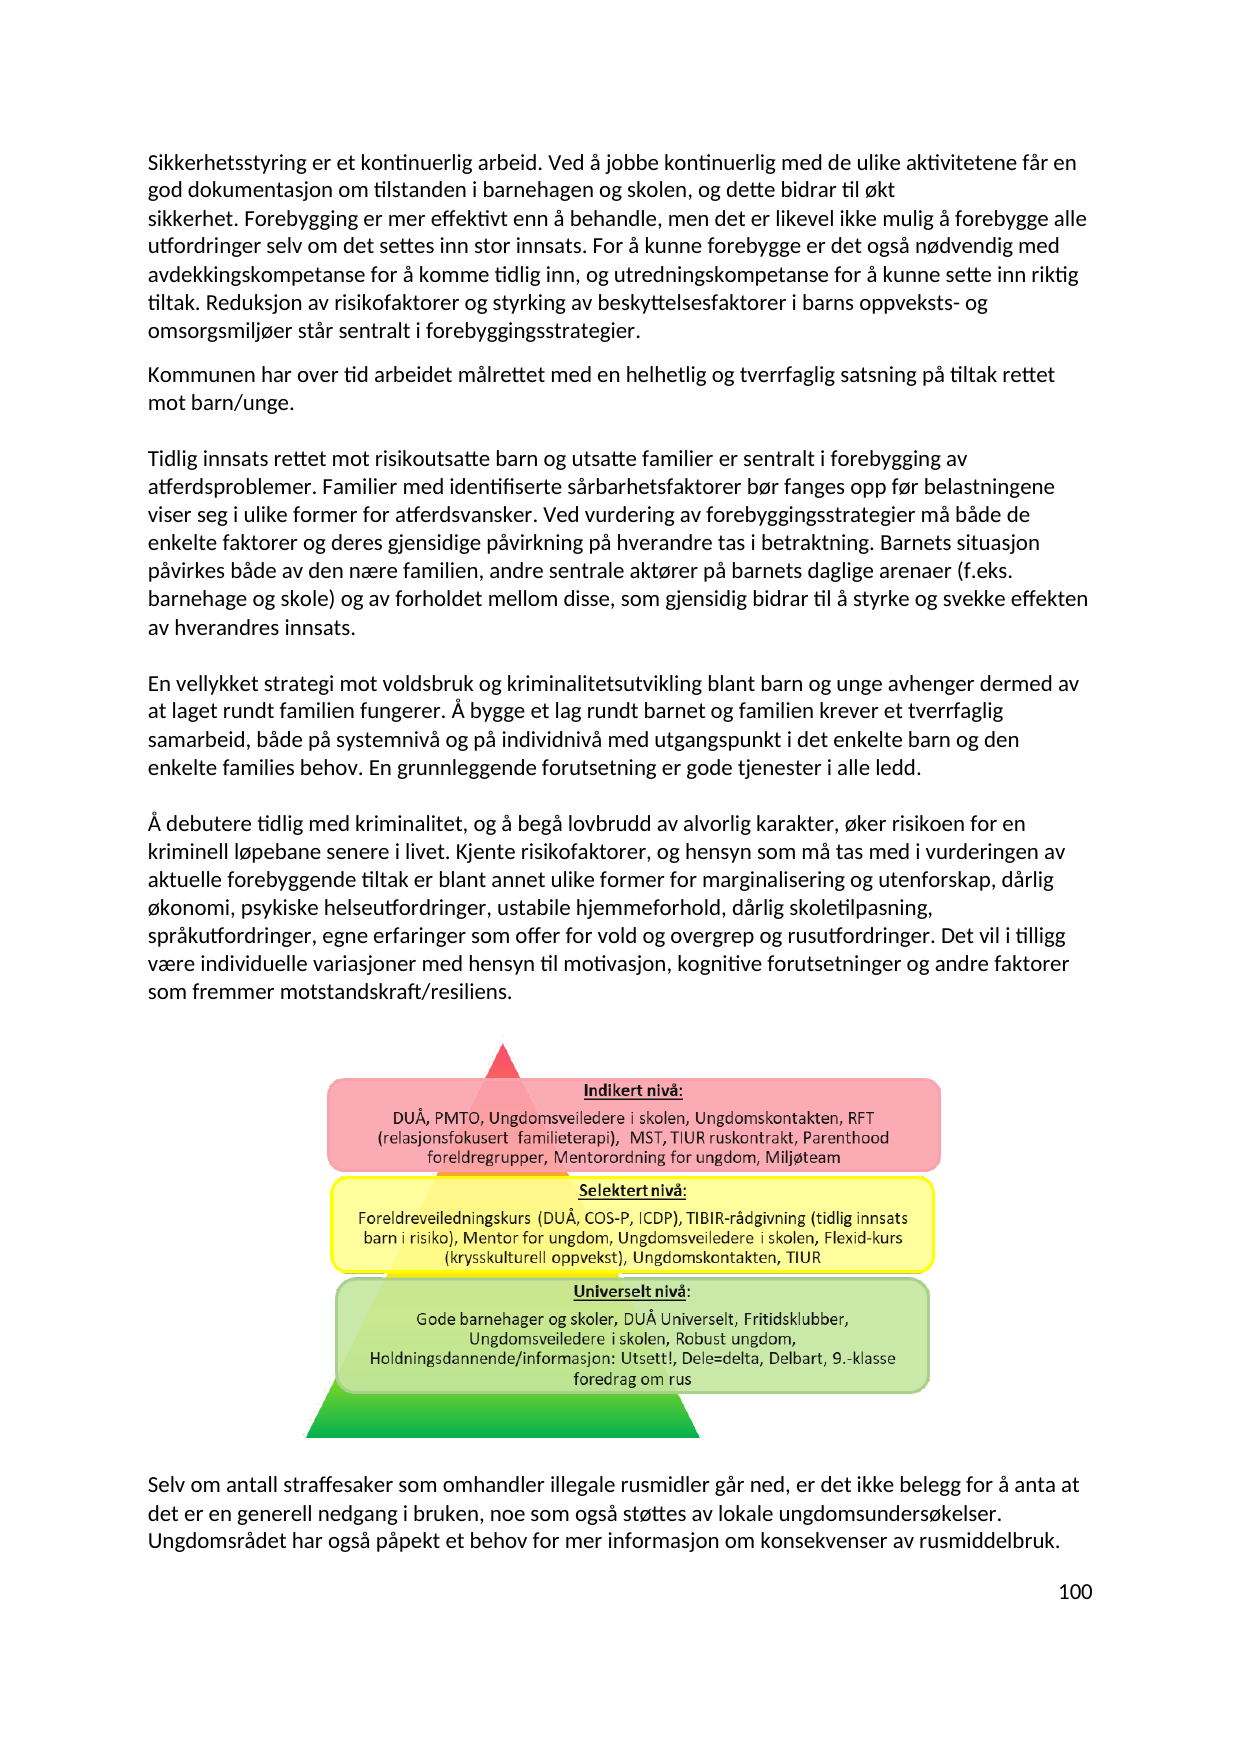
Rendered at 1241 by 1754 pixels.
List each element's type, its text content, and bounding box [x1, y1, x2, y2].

picture [248, 1035, 992, 1441]
text Tidlig innsats rettet mot risikoutsatte barn og utsatte familier er sentralt i forebygging av atferdsproblemer. Familier med identifiserte sårbarhetsfaktorer bør fanges opp før belastningene viser seg i ulike former for atferdsvansker. Ved vurdering av forebyggingsstrategier må både de enkelte faktorer og deres gjensidige påvirkning på hverandre tas i betraktning. Barnets situasjon påvirkes både av den nære familien, andre sentrale aktører på barnets daglige arenaer (f.eks. barnehage og skole) og av forholdet mellom disse, som gjensidig bidrar til å styrke og svekke effekten av hverandres innsats. [148, 444, 1093, 641]
text Selv om antall straffesaker som omhandler illegale rusmidler går ned, er det ikke belegg for å anta at det er en generell nedgang i bruken, noe som også støttes av lokale ungdomsundersøkelser. Ungdomsrådet har også påpekt et behov for mer informasjon om konsekvenser av rusmiddelbruk. [148, 1471, 1093, 1555]
text En vellykket strategi mot voldsbruk og kriminalitetsutvikling blant barn og unge avhenger dermed av at laget rundt familien fungerer. Å bygge et lag rundt barnet og familien krever et tverrfaglig samarbeid, både på systemnivå og på individnivå med utgangspunkt i det enkelte barn og den enkelte families behov. En grunnleggende forutsetning er gode tjenester i alle ledd. [148, 669, 1093, 781]
text Å debutere tidlig med kriminalitet, og å begå lovbrudd av alvorlig karakter, øker risikoen for en kriminell løpebane senere i livet. Kjente risikofaktorer, og hensyn som må tas med i vurderingen av aktuelle forebyggende tiltak er blant annet ulike former for marginalisering og utenforskap, dårlig økonomi, psykiske helseutfordringer, ustabile hjemmeforhold, dårlig skoletilpasning, språkutfordringer, egne erfaringer som offer for vold og overgrep og rusutfordringer. Det vil i tilligg være individuelle variasjoner med hensyn til motivasjon, kognitive forutsetninger og andre faktorer som fremmer motstandskraft/resiliens. [148, 809, 1093, 1005]
text Sikkerhetsstyring er et kontinuerlig arbeid. Ved å jobbe kontinuerlig med de ulike aktivitetene får en god dokumentasjon om tilstanden i barnehagen og skolen, og dette bidrar til økt sikkerhet. Forebygging er mer effektivt enn å behandle, men det er likevel ikke mulig å forebygge alle utfordringer selv om det settes inn stor innsats. For å kunne forebygge er det også nødvendig med avdekkingskompetanse for å komme tidlig inn, og utredningskompetanse for å kunne sette inn riktig tiltak. Reduksjon av risikofaktorer og styrking av beskyttelsesfaktorer i barns oppveksts- og omsorgsmiljøer står sentralt i forebyggingsstrategier. [148, 148, 1093, 344]
text Kommunen har over tid arbeidet målrettet med en helhetlig og tverrfaglig satsning på tiltak rettet mot barn/unge. [148, 360, 1093, 416]
